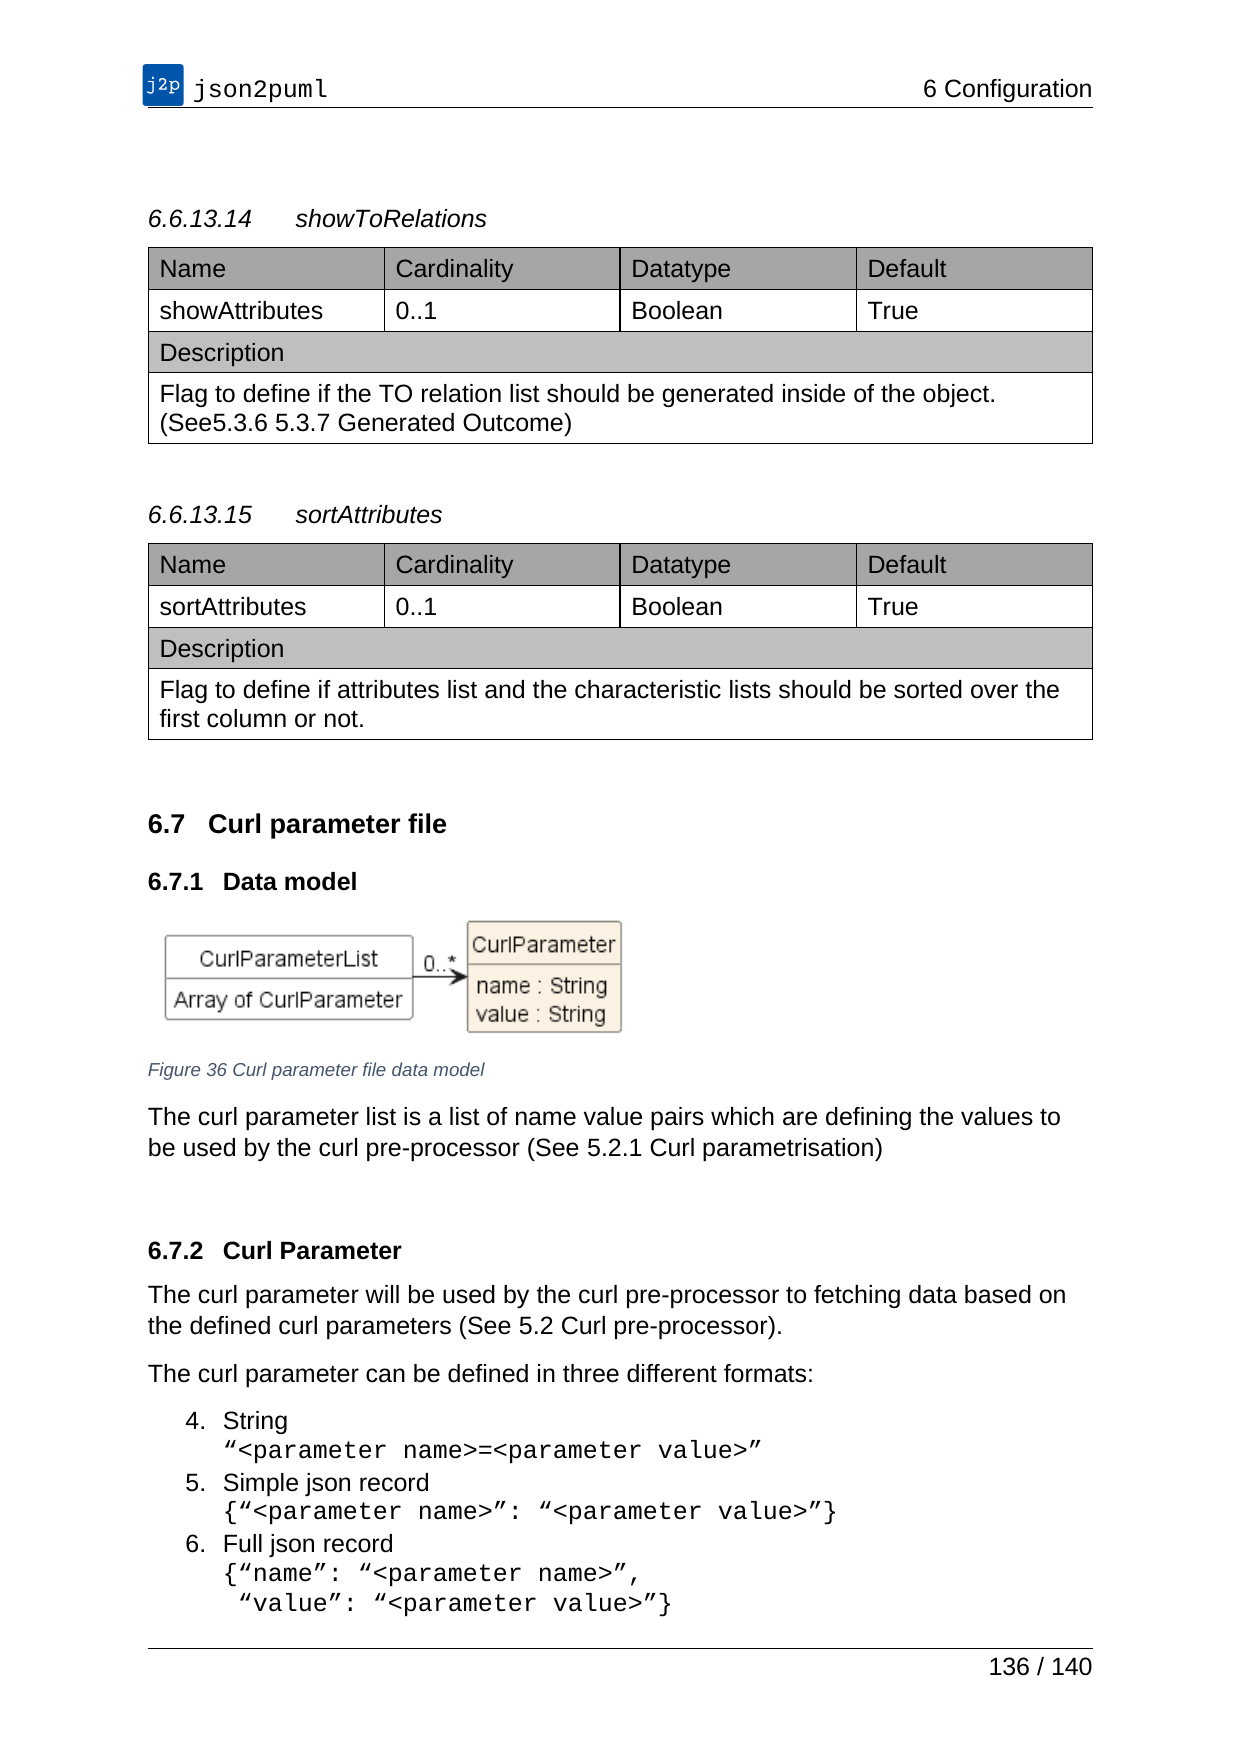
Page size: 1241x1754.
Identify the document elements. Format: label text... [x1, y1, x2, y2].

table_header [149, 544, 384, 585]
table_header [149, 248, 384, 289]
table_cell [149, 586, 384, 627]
subtitle Curl parameter file [148, 808, 1093, 839]
text The curl parameter can be defined in three different formats: [148, 1359, 1093, 1387]
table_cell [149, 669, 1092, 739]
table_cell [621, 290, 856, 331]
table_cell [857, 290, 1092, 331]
text Figure 36 Curl parameter file data model [148, 1059, 1093, 1081]
text The curl parameter will be used by the curl pre-processor to fetching data based on the defined curl parameters (See 5.2 Curl pre-processor). [148, 1280, 1093, 1340]
subtitle Curl Parameter [148, 1236, 1093, 1265]
picture [142, 64, 184, 106]
list Simple json record {“<parameter name>”: “<parameter value>”} [185, 1468, 1093, 1527]
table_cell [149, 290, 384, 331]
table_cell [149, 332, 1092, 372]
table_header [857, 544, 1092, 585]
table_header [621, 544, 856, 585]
list String “<parameter name>=<parameter value>” [185, 1406, 1093, 1466]
list Full json record {“name”: “<parameter name>”, “value”: “<parameter value>”} [185, 1529, 1093, 1619]
subtitle showToRelations [148, 204, 1093, 232]
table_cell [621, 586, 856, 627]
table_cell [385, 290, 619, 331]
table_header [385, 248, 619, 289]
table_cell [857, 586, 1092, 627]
text The curl parameter list is a list of name value pairs which are defining the values to be used by the curl pre-processor (See 5.2.1 Curl parametrisation) [148, 1102, 1093, 1161]
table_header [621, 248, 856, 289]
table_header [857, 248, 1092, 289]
subtitle sortAttributes [148, 500, 1093, 528]
subtitle Data model [148, 867, 1093, 896]
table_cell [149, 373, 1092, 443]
picture [154, 910, 630, 1041]
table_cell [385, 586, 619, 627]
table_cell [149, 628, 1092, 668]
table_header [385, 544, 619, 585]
